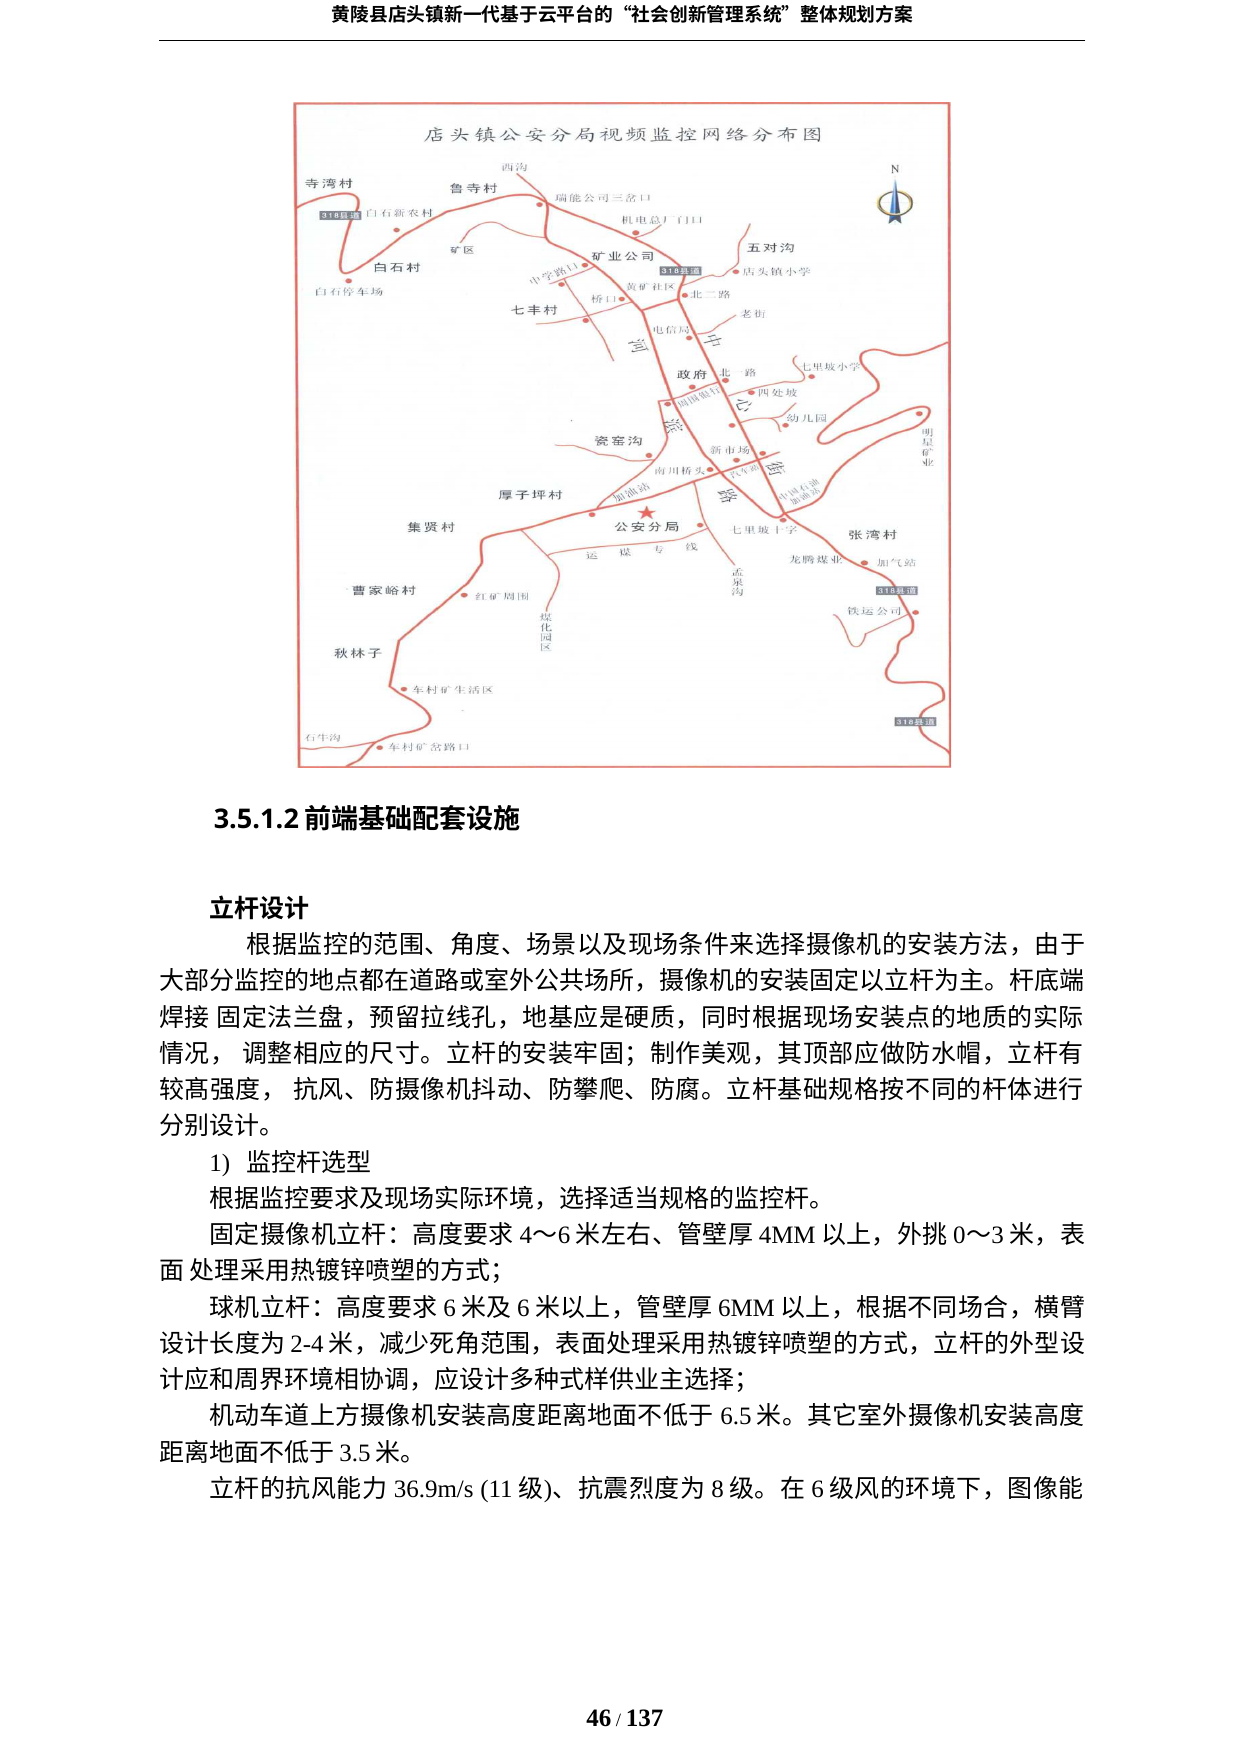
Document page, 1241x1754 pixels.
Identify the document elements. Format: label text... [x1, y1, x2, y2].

text 根据监控要求及现场实际环境，选择适当规格的监控杆。 [159, 1178, 1085, 1214]
text 机动车道上方摄像机安装高度距离地面不低于6.5米。其它室外摄像机安装高度距离地面不低于3.5米。 [159, 1396, 1085, 1468]
text 球机立杆：高度要求6米及6米以上，管壁厚6MM以上，根据不同场合，横臂设计长度为2-4米，减少死角范围，表面处理采用热镀锌喷塑的方式，立杆的外型设计应和周界环境相协调，应设计多种式样供业主选择； [159, 1287, 1085, 1396]
text 3.5.1.2前端基础配套设施 [159, 797, 1085, 836]
text 根据监控的范围、角度、场景以及现场条件来选择摄像机的安装方法，由于大部分监控的地点都在道路或室外公共场所，摄像机的安装固定以立杆为主。杆底端焊接 固定法兰盘，预留拉线孔，地基应是硬质，同时根据现场安装点的地质的实际情况， 调整相应的尺寸。立杆的安装牢固；制作美观，其顶部应做防水帽，立杆有较髙强度， 抗风、防摄像机抖动、防攀爬、防腐。立杆基础规格按不同的杆体进行分别设计。 [159, 924, 1085, 1142]
text 立杆设计 [159, 888, 1085, 924]
picture [293, 102, 952, 768]
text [159, 1468, 1085, 1504]
text 固定摄像机立杆：高度要求4〜6米左右、管壁厚4MM以上，外挑0〜3米，表面 处理采用热镀锌喷塑的方式； [159, 1214, 1085, 1287]
list 监控杆选型 [159, 1142, 1085, 1178]
